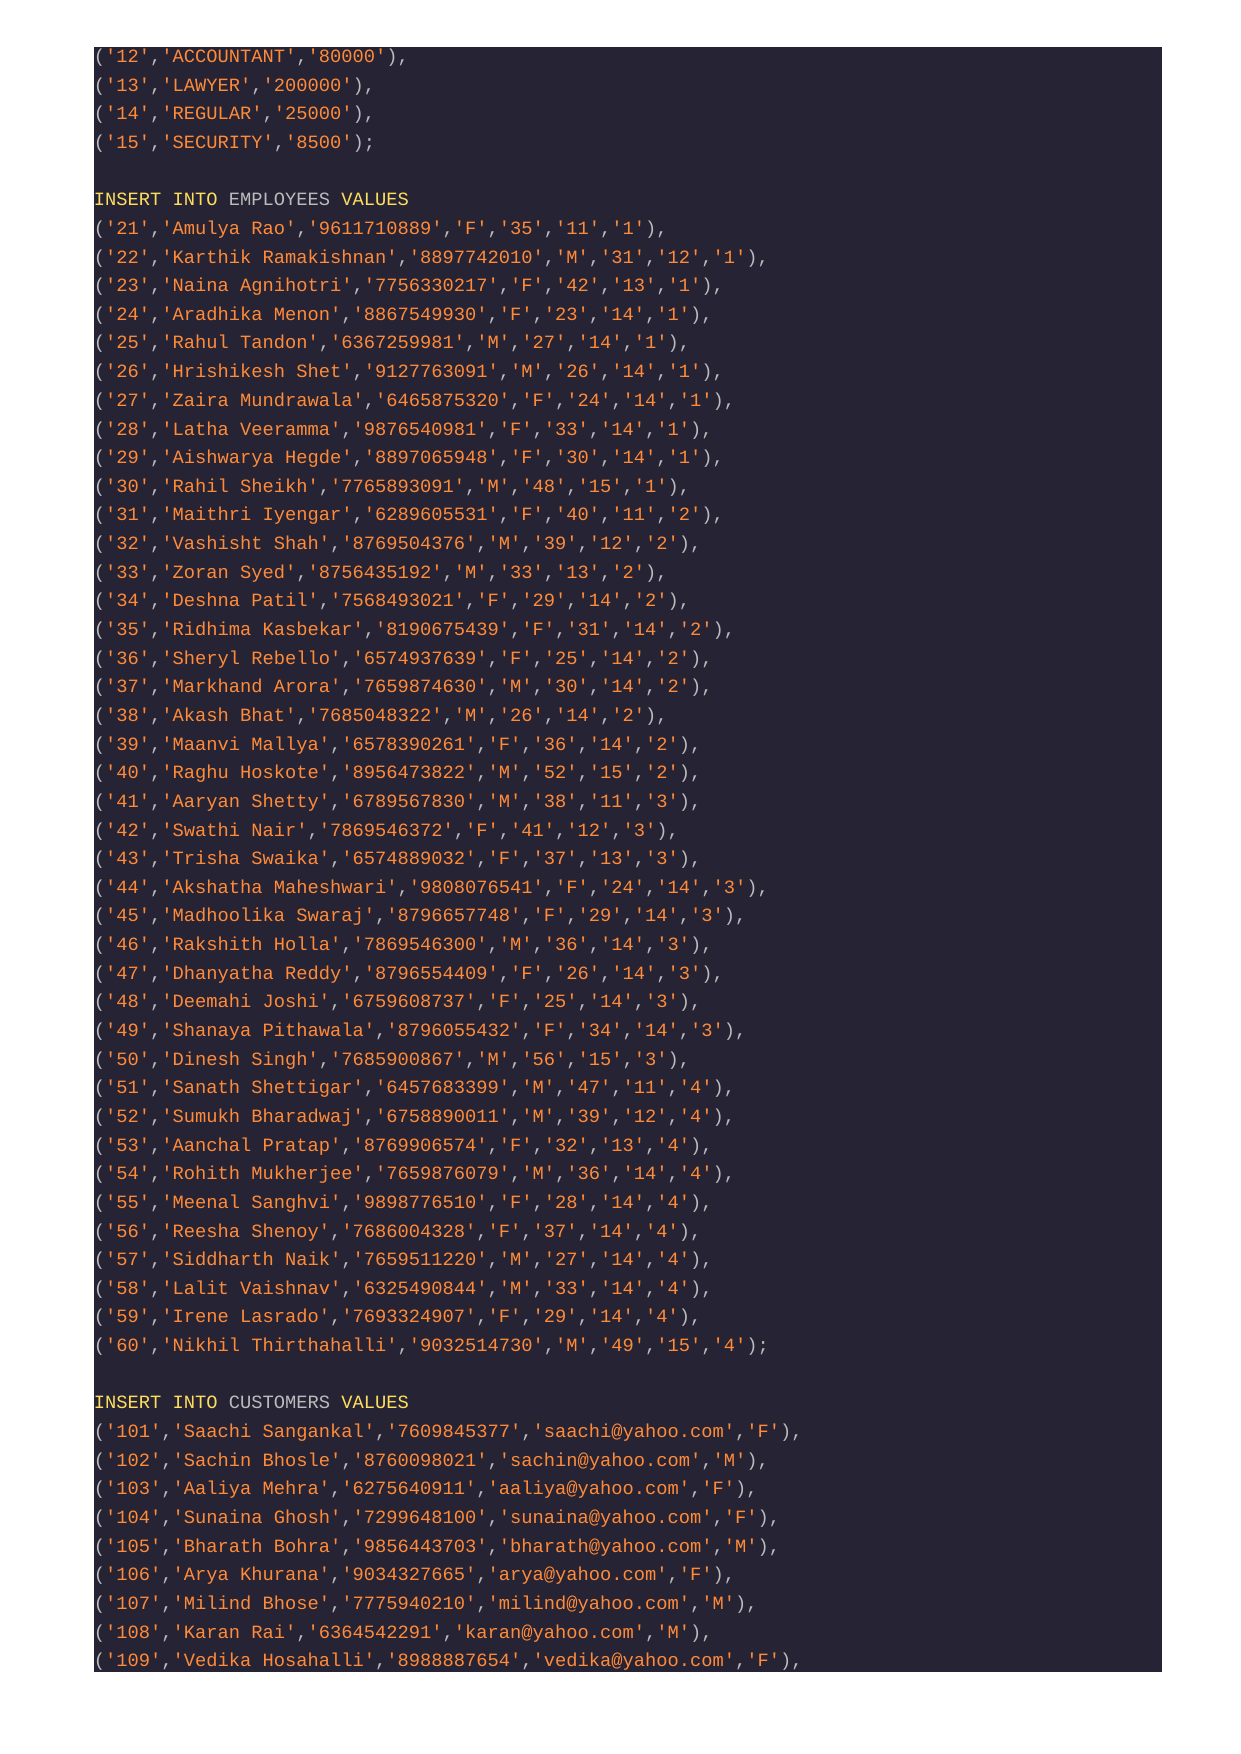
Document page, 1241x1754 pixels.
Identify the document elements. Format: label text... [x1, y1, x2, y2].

text ('31','Maithri Iyengar','6289605531','F','40','11','2'), [94, 505, 1162, 526]
text ('24','Aradhika Menon','8867549930','F','23','14','1'), [94, 305, 1162, 326]
text ('29','Aishwarya Hegde','8897065948','F','30','14','1'), [94, 448, 1162, 469]
text ('48','Deemahi Joshi','6759608737','F','25','14','3'), [94, 992, 1162, 1013]
text ('109','Vedika Hosahalli','8988887654','vedika@yahoo.com','F'), [94, 1651, 1162, 1672]
text ('108','Karan Rai','6364542291','karan@yahoo.com','M'), [94, 1622, 1162, 1644]
text ('105','Bharath Bohra','9856443703','bharath@yahoo.com','M'), [94, 1536, 1162, 1558]
text INSERT INTO EMPLOYEES VALUES [94, 190, 1162, 211]
text ('54','Rohith Mukherjee','7659876079','M','36','14','4'), [94, 1164, 1162, 1185]
text ('57','Siddharth Naik','7659511220','M','27','14','4'), [94, 1250, 1162, 1271]
text ('39','Maanvi Mallya','6578390261','F','36','14','2'), [94, 734, 1162, 756]
text ('12','ACCOUNTANT','80000'), [94, 47, 1162, 68]
text ('104','Sunaina Ghosh','7299648100','sunaina@yahoo.com','F'), [94, 1508, 1162, 1529]
text ('53','Aanchal Pratap','8769906574','F','32','13','4'), [94, 1135, 1162, 1157]
text ('23','Naina Agnihotri','7756330217','F','42','13','1'), [94, 276, 1162, 297]
text ('36','Sheryl Rebello','6574937639','F','25','14','2'), [94, 648, 1162, 670]
text ('35','Ridhima Kasbekar','8190675439','F','31','14','2'), [94, 620, 1162, 641]
text ('51','Sanath Shettigar','6457683399','M','47','11','4'), [94, 1078, 1162, 1099]
text ('58','Lalit Vaishnav','6325490844','M','33','14','4'), [94, 1279, 1162, 1300]
text ('106','Arya Khurana','9034327665','arya@yahoo.com','F'), [94, 1565, 1162, 1586]
text ('27','Zaira Mundrawala','6465875320','F','24','14','1'), [94, 391, 1162, 412]
text ('13','LAWYER','200000'), [94, 76, 1162, 97]
text ('49','Shanaya Pithawala','8796055432','F','34','14','3'), [94, 1021, 1162, 1042]
text ('45','Madhoolika Swaraj','8796657748','F','29','14','3'), [94, 906, 1162, 927]
text ('107','Milind Bhose','7775940210','milind@yahoo.com','M'), [94, 1594, 1162, 1615]
text ('26','Hrishikesh Shet','9127763091','M','26','14','1'), [94, 362, 1162, 383]
text ('46','Rakshith Holla','7869546300','M','36','14','3'), [94, 935, 1162, 956]
text ('42','Swathi Nair','7869546372','F','41','12','3'), [94, 820, 1162, 842]
text ('21','Amulya Rao','9611710889','F','35','11','1'), [94, 219, 1162, 240]
text ('32','Vashisht Shah','8769504376','M','39','12','2'), [94, 534, 1162, 555]
text ('101','Saachi Sangankal','7609845377','saachi@yahoo.com','F'), [94, 1422, 1162, 1443]
text ('59','Irene Lasrado','7693324907','F','29','14','4'), [94, 1307, 1162, 1328]
text ('14','REGULAR','25000'), [94, 104, 1162, 125]
text ('22','Karthik Ramakishnan','8897742010','M','31','12','1'), [94, 247, 1162, 269]
text ('25','Rahul Tandon','6367259981','M','27','14','1'), [94, 333, 1162, 354]
text ('38','Akash Bhat','7685048322','M','26','14','2'), [94, 706, 1162, 727]
text ('56','Reesha Shenoy','7686004328','F','37','14','4'), [94, 1221, 1162, 1243]
text ('37','Markhand Arora','7659874630','M','30','14','2'), [94, 677, 1162, 698]
text ('44','Akshatha Maheshwari','9808076541','F','24','14','3'), [94, 878, 1162, 899]
text ('28','Latha Veeramma','9876540981','F','33','14','1'), [94, 419, 1162, 441]
text ('30','Rahil Sheikh','7765893091','M','48','15','1'), [94, 477, 1162, 498]
text ('103','Aaliya Mehra','6275640911','aaliya@yahoo.com','F'), [94, 1479, 1162, 1500]
text ('34','Deshna Patil','7568493021','F','29','14','2'), [94, 591, 1162, 612]
text INSERT INTO CUSTOMERS VALUES [94, 1393, 1162, 1414]
text ('52','Sumukh Bharadwaj','6758890011','M','39','12','4'), [94, 1107, 1162, 1128]
text ('47','Dhanyatha Reddy','8796554409','F','26','14','3'), [94, 963, 1162, 985]
text ('33','Zoran Syed','8756435192','M','33','13','2'), [94, 562, 1162, 584]
text ('15','SECURITY','8500'); [94, 133, 1162, 154]
text ('55','Meenal Sanghvi','9898776510','F','28','14','4'), [94, 1193, 1162, 1214]
text ('50','Dinesh Singh','7685900867','M','56','15','3'), [94, 1049, 1162, 1071]
text ('102','Sachin Bhosle','8760098021','sachin@yahoo.com','M'), [94, 1451, 1162, 1472]
text ('40','Raghu Hoskote','8956473822','M','52','15','2'), [94, 763, 1162, 784]
text ('43','Trisha Swaika','6574889032','F','37','13','3'), [94, 849, 1162, 870]
text ('60','Nikhil Thirthahalli','9032514730','M','49','15','4'); [94, 1336, 1162, 1357]
text ('41','Aaryan Shetty','6789567830','M','38','11','3'), [94, 792, 1162, 813]
